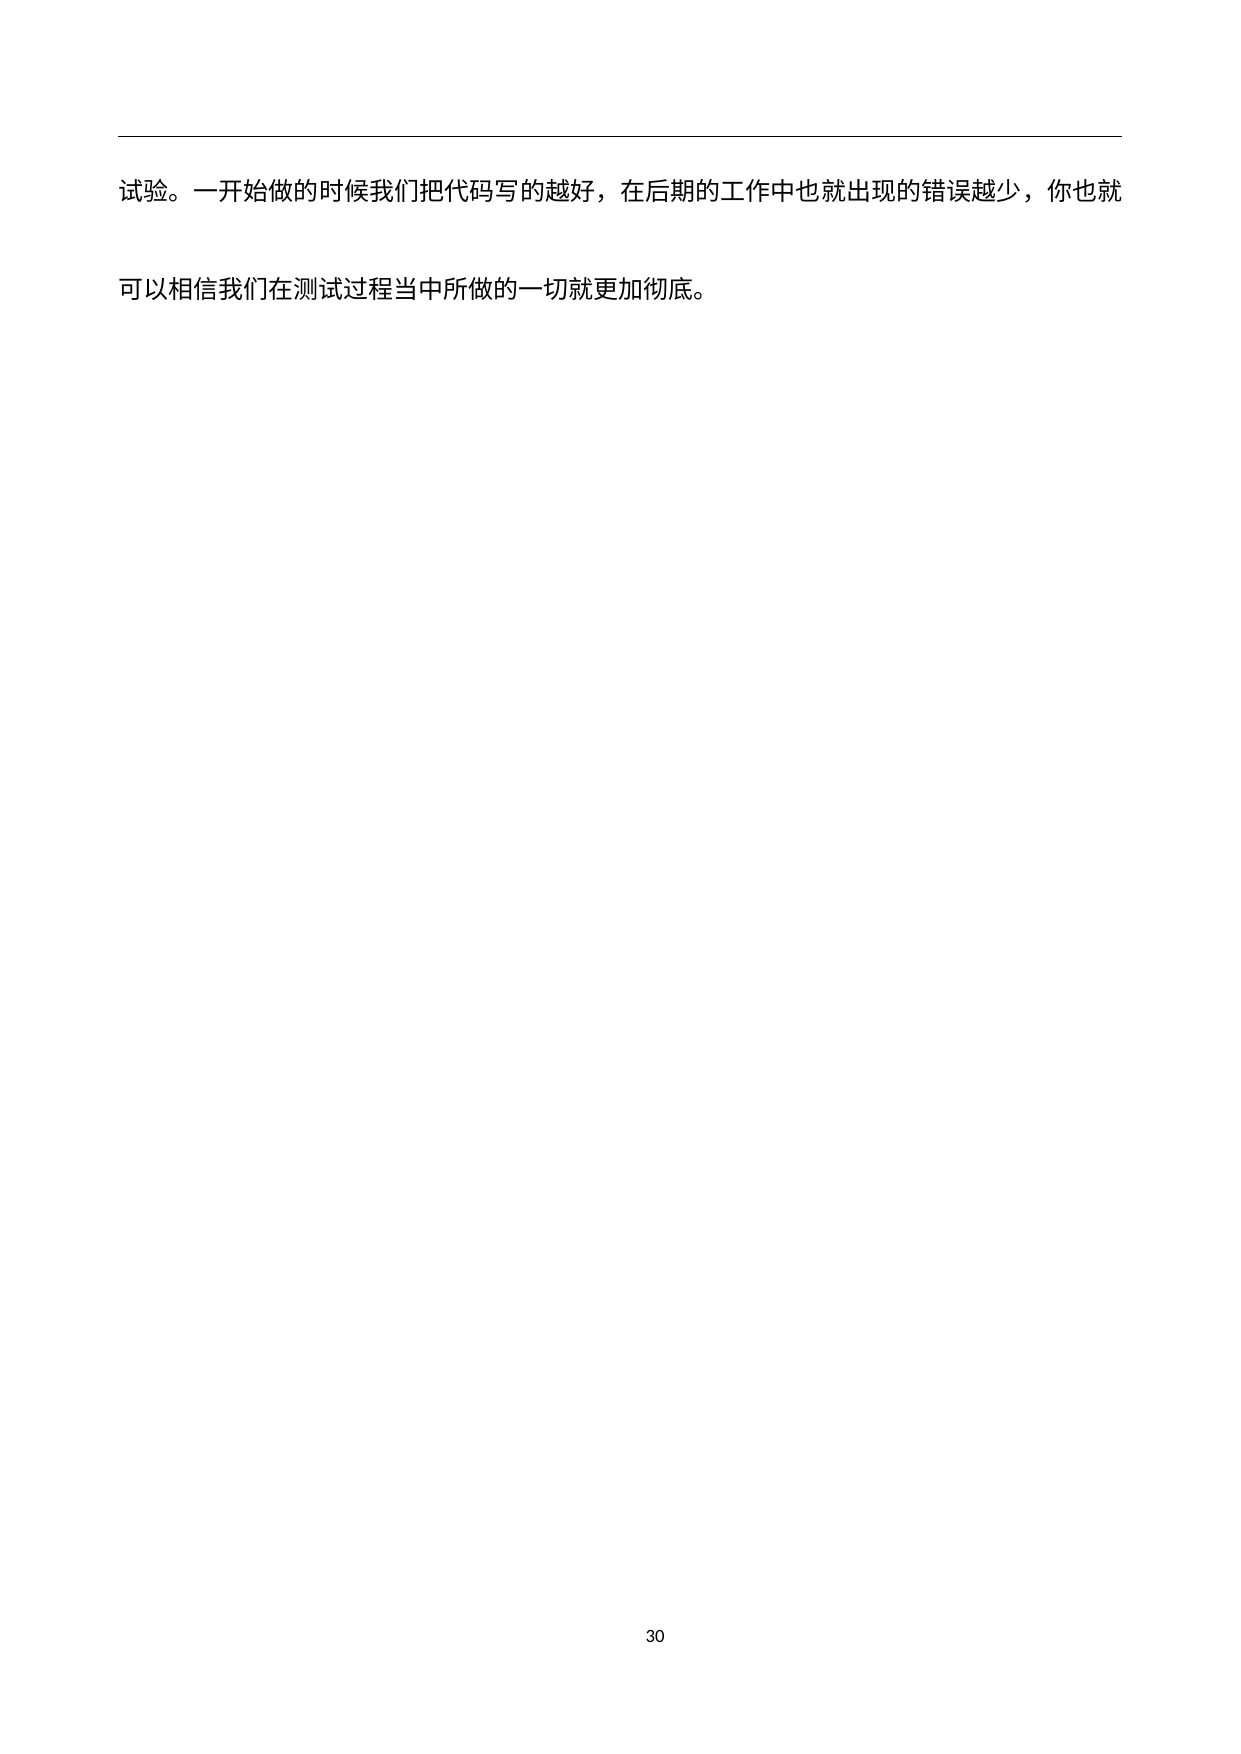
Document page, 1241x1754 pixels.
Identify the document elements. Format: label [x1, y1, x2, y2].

text [118, 157, 1122, 320]
